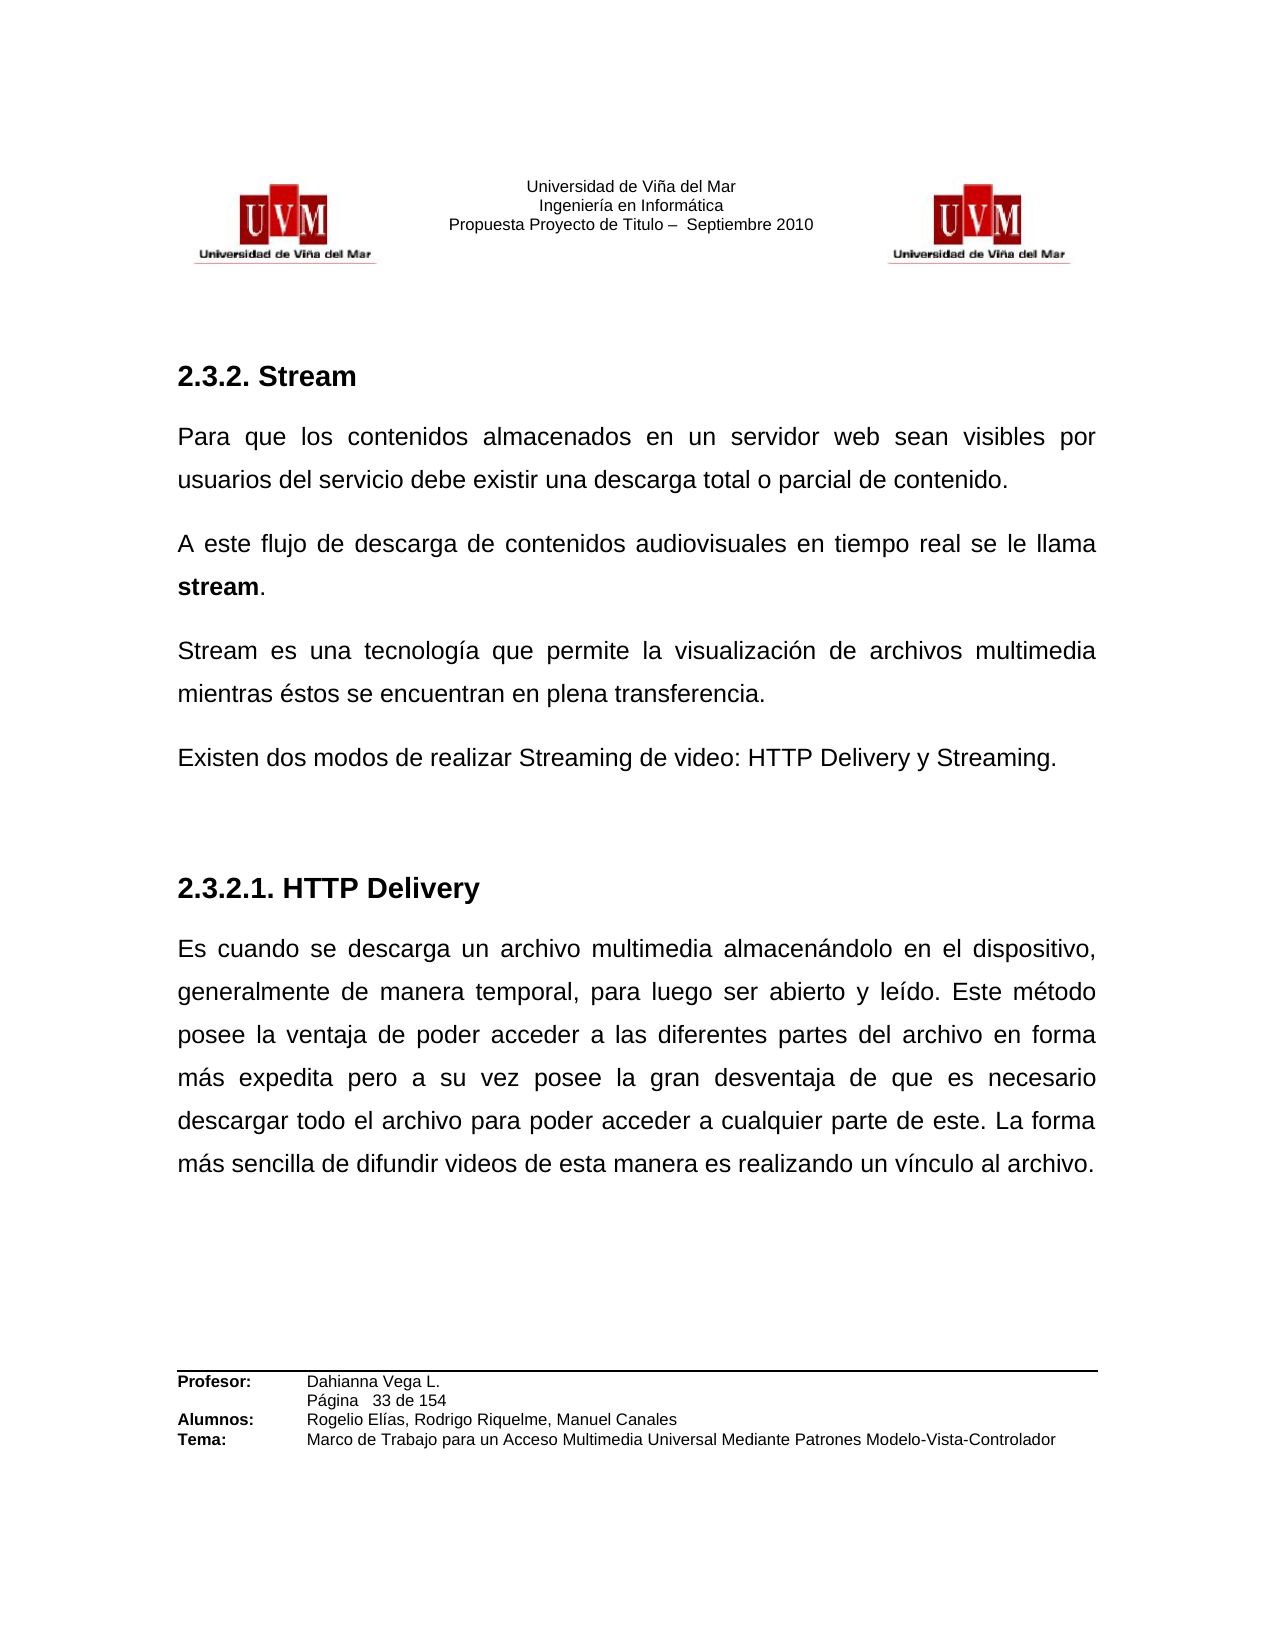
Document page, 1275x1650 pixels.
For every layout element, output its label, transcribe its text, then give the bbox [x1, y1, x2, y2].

subtitle 2.3.2.1. HTTP Delivery [177, 871, 1098, 904]
picture [871, 176, 1084, 267]
text Para que los contenidos almacenados en un servidor web sean visibles por usuarios del servicio debe existir una descarga total o parcial de contenido. [177, 422, 1098, 493]
text Existen dos modos de realizar Streaming de video: HTTP Delivery y Streaming. [177, 743, 1098, 772]
picture [177, 176, 390, 267]
text Stream es una tecnología que permite la visualización de archivos multimedia mientras éstos se encuentran en plena transferencia. [177, 636, 1098, 708]
subtitle 2.3.2. Stream [177, 359, 1098, 392]
text A este flujo de descarga de contenidos audiovisuales en tiempo real se le llama stream. [177, 529, 1098, 601]
text Es cuando se descarga un archivo multimedia almacenándolo en el dispositivo, generalmente de manera temporal, para luego ser abierto y leído. Este método posee la ventaja de poder acceder a las diferentes partes del archivo en forma más expedita pero a su vez posee la gran desventaja de que es necesario descargar todo el archivo para poder acceder a cualquier parte de este. La forma más sencilla de difundir videos de esta manera es realizando un vínculo al archivo. [177, 934, 1098, 1178]
